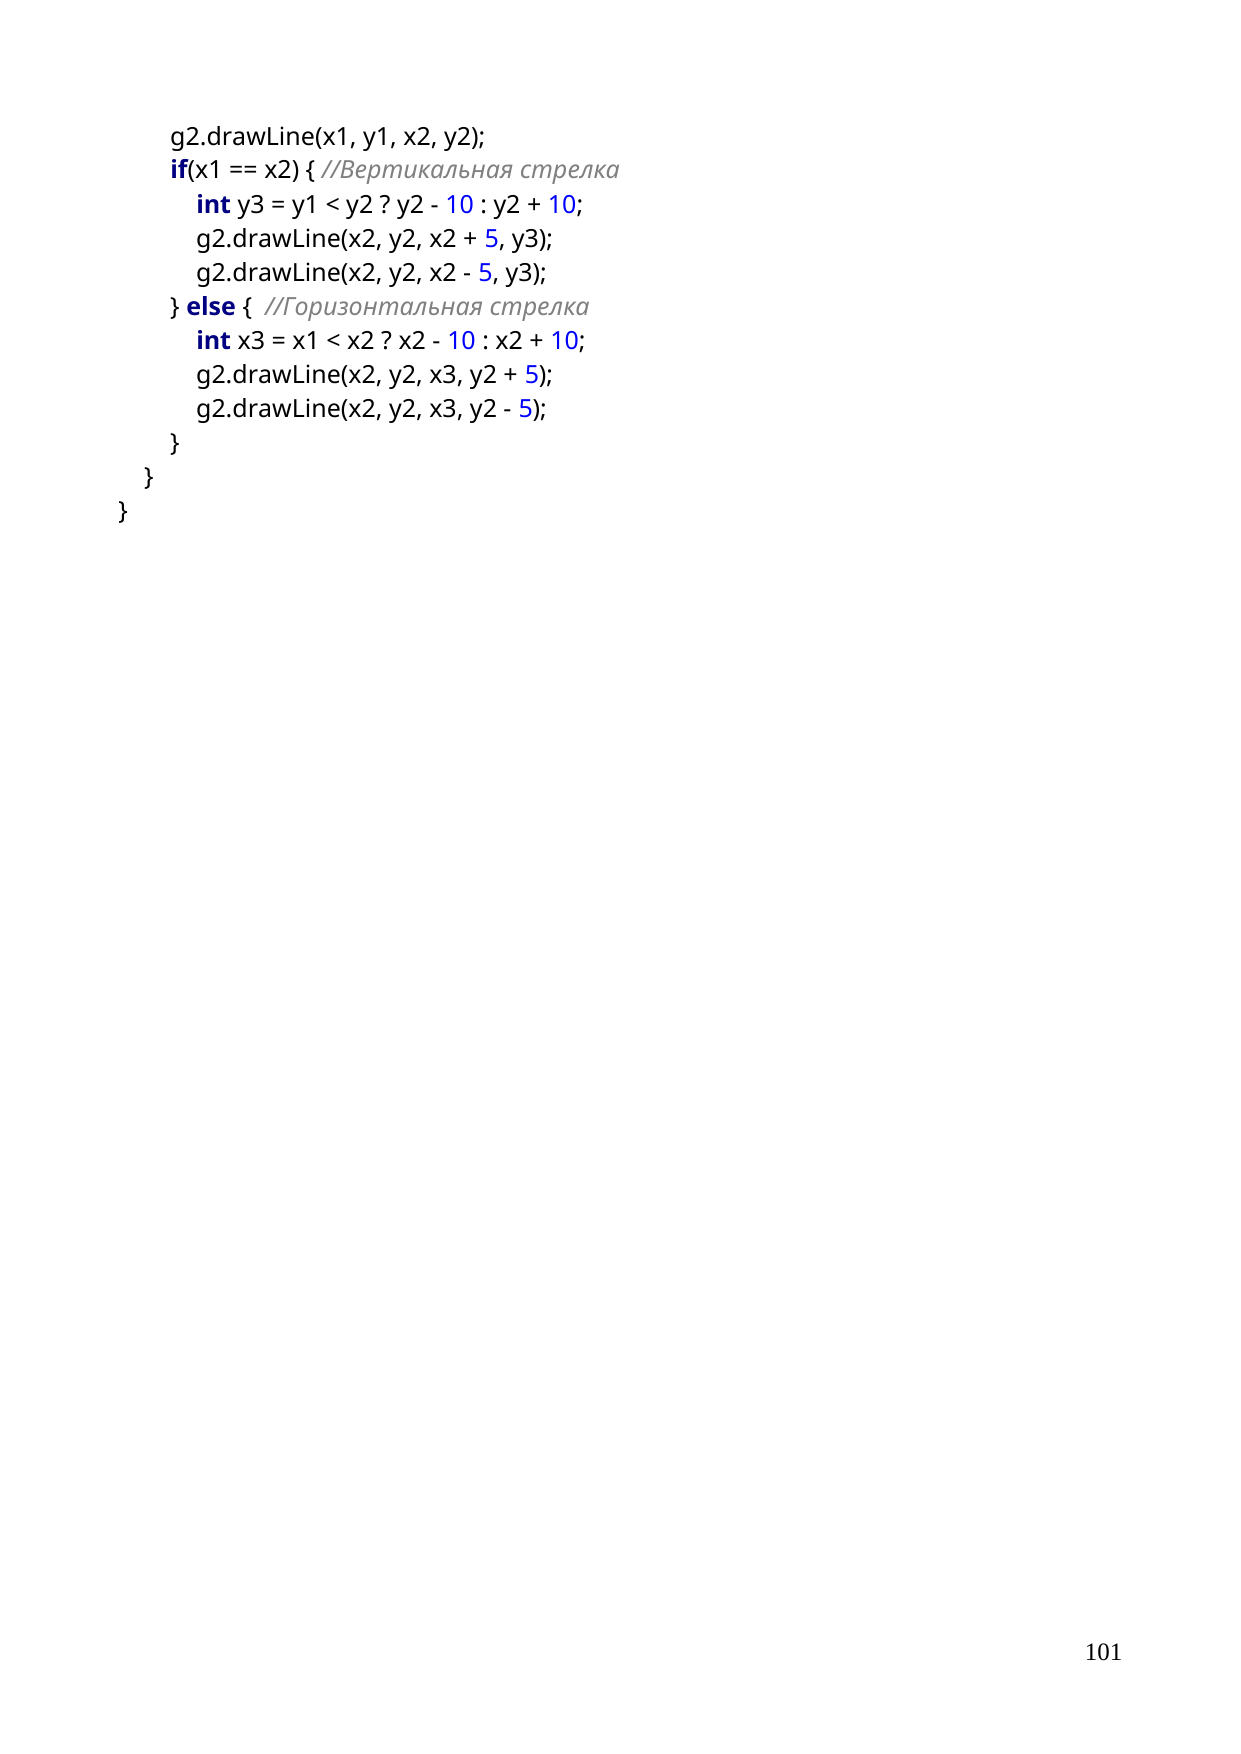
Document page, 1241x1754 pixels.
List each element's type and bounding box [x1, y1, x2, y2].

text [118, 118, 1122, 527]
